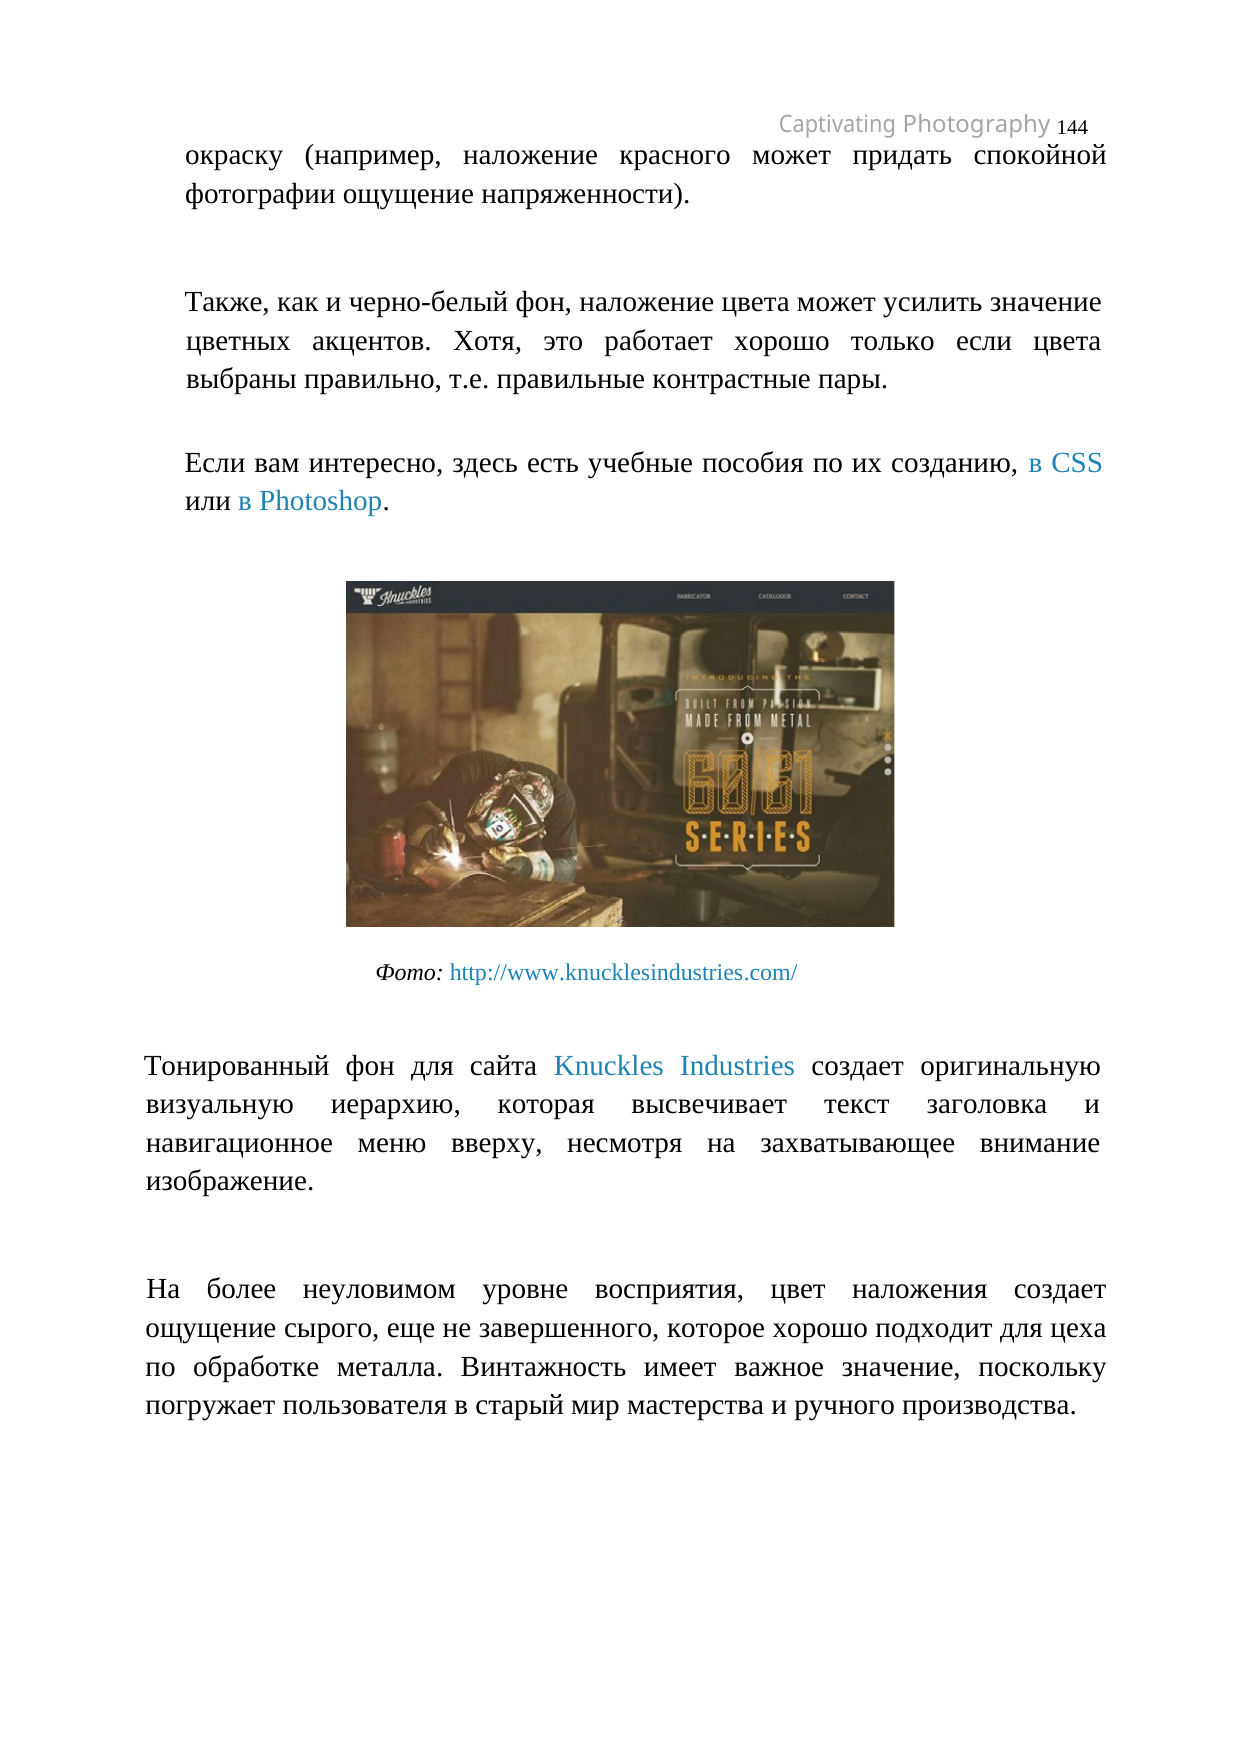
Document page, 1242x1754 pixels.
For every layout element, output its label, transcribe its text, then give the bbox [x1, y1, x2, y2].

text Тонированный фон для сайта Knuckles Industries создает оригинальную визуальную иерархию, которая высвечивает текст заголовка и навигационное меню вверху, несмотря на захватывающее внимание изображение. [143, 1048, 1101, 1197]
text Фото: http://www.knucklesindustries.com/ [375, 958, 1114, 985]
text Также, как и черно-белый фон, наложение цвета может усилить значение цветных акцентов. Хотя, это работает хорошо только если цвета выбраны правильно, т.е. правильные контрастные пары. [184, 284, 1102, 395]
text Если вам интересно, здесь есть учебные пособия по их созданию, в CSS или в Photoshop. [184, 445, 1103, 517]
picture [346, 581, 895, 927]
text На более неуловимом уровне восприятия, цвет наложения создает ощущение сырого, еще не завершенного, которое хорошо подходит для цеха по обработке металла. Винтажность имеет важное значение, поскольку погружает пользователя в старый мир мастерства и ручного производства. [145, 1272, 1107, 1421]
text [185, 137, 1107, 209]
